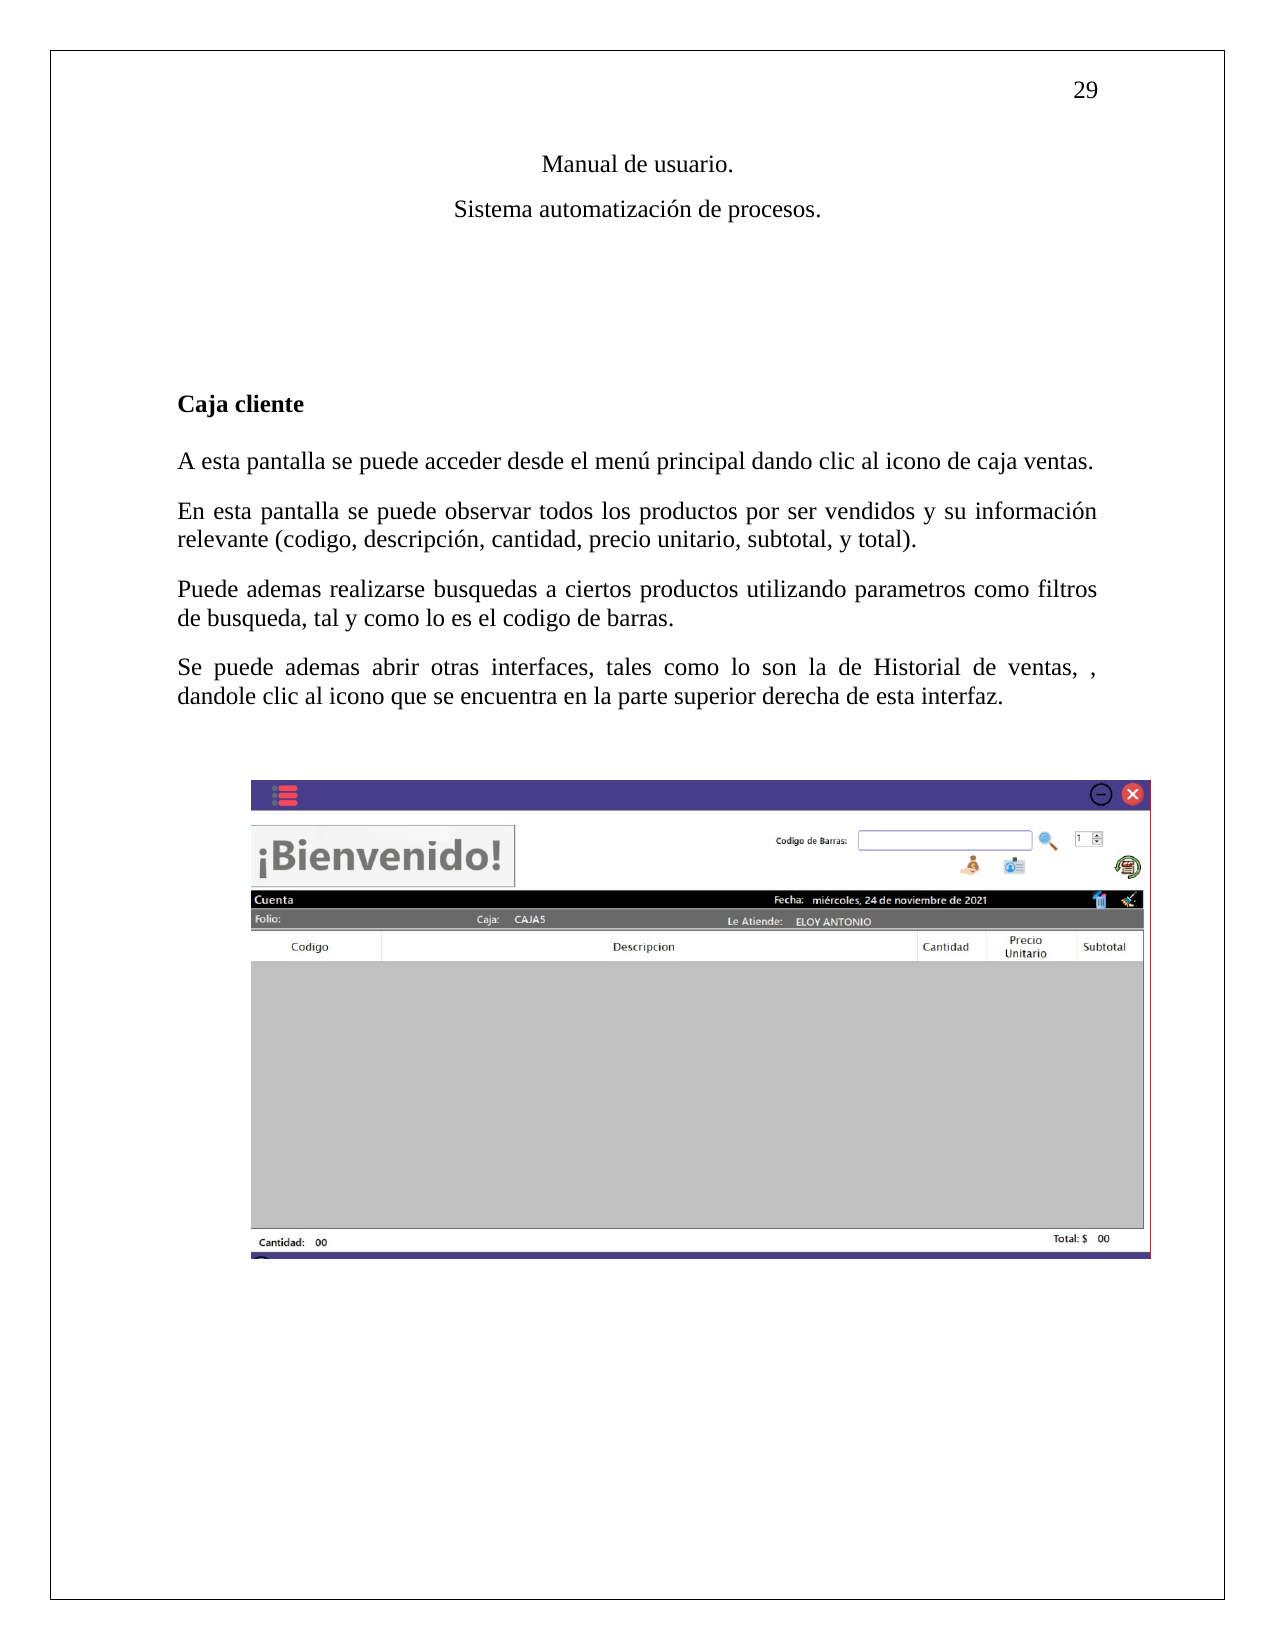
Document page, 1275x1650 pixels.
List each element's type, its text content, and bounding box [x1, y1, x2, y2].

text A esta pantalla se puede acceder desde el menú principal dando clic al icono de caja ventas. [177, 446, 1098, 475]
text Se puede ademas abrir otras interfaces, tales como lo son la de Historial de ventas, , dandole clic al icono que se encuentra en la parte superior derecha de esta interfaz. [177, 652, 1098, 710]
text En esta pantalla se puede observar todos los productos por ser vendidos y su información relevante (codigo, descripción, cantidad, precio unitario, subtotal, y total). [177, 496, 1098, 553]
subtitle Caja cliente [177, 389, 1098, 417]
text Puede ademas realizarse busquedas a ciertos productos utilizando parametros como filtros de busqueda, tal y como lo es el codigo de barras. [177, 574, 1098, 632]
picture [251, 780, 1151, 1259]
